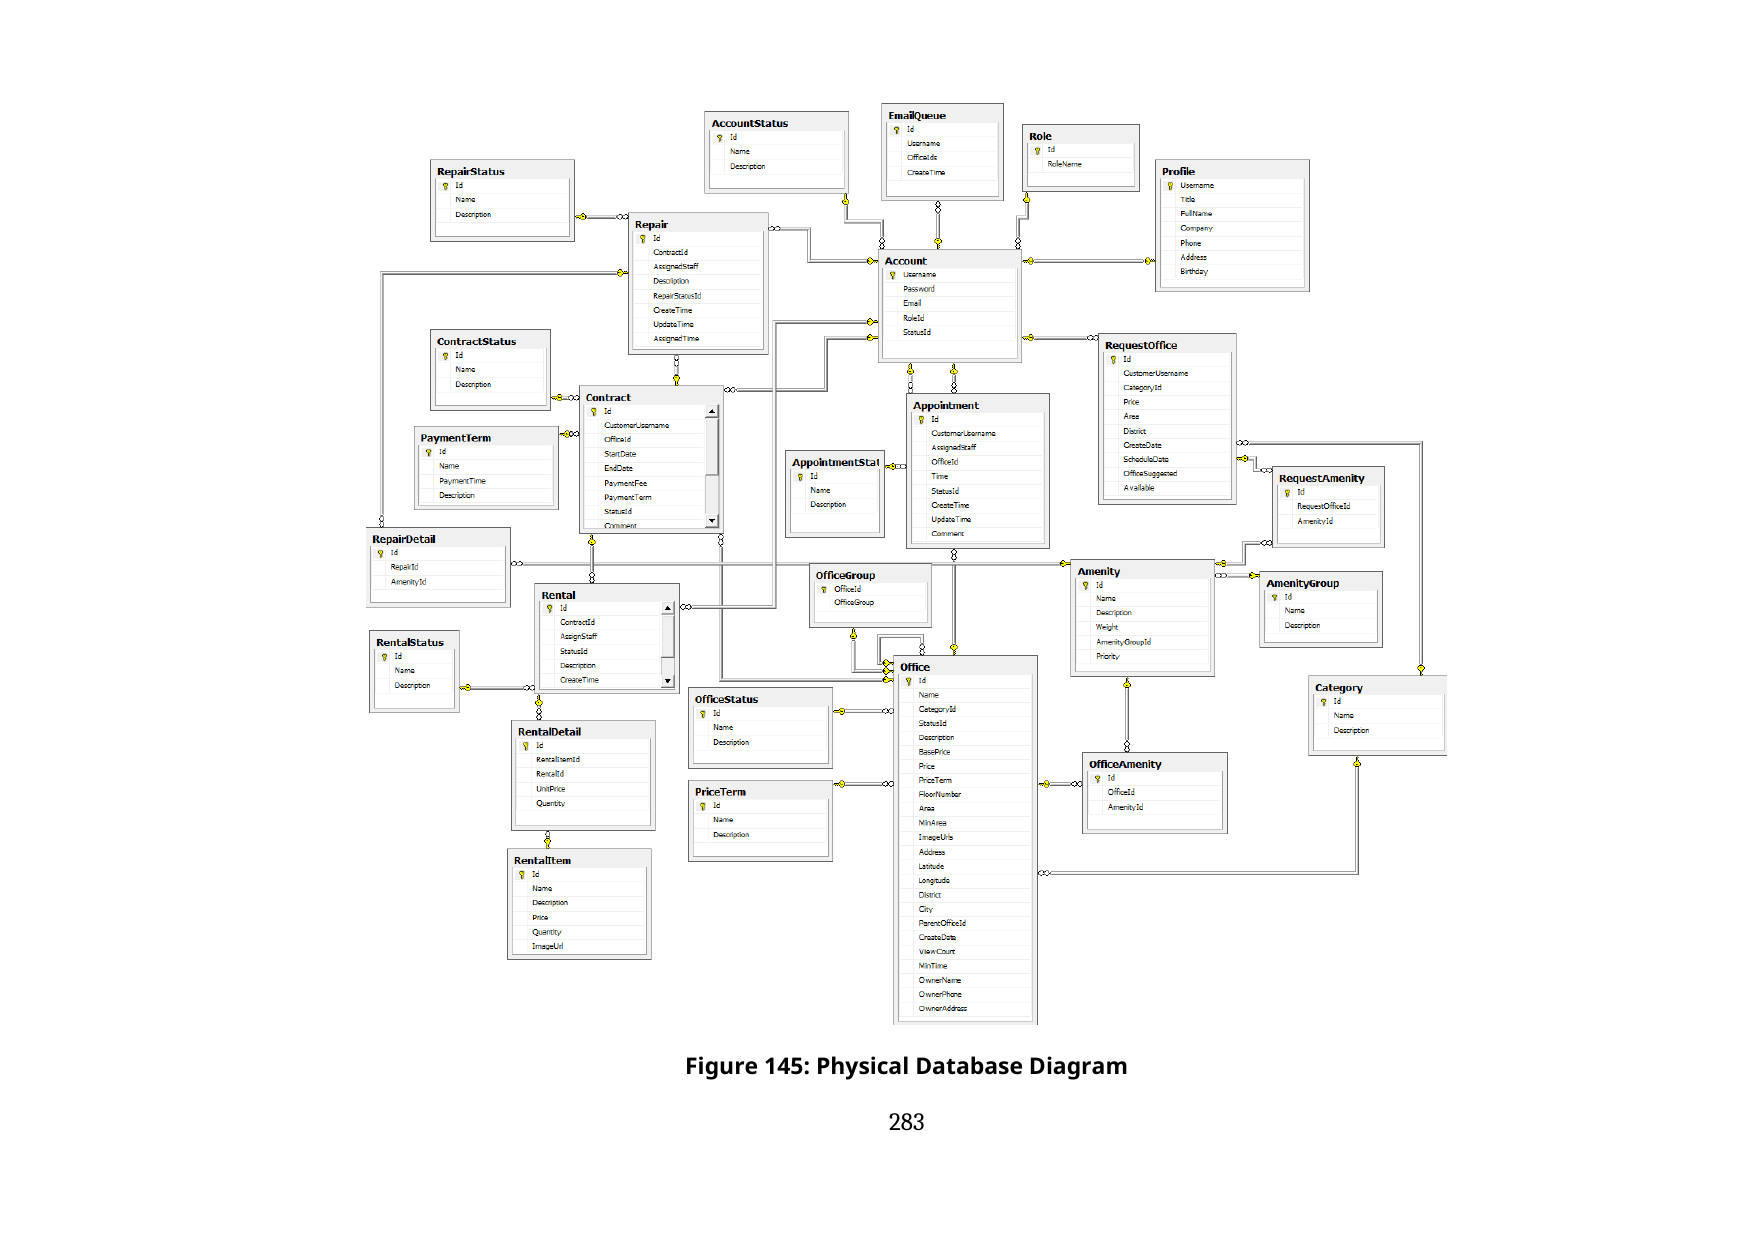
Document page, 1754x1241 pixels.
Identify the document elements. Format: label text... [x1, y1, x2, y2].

picture [366, 103, 1448, 1025]
